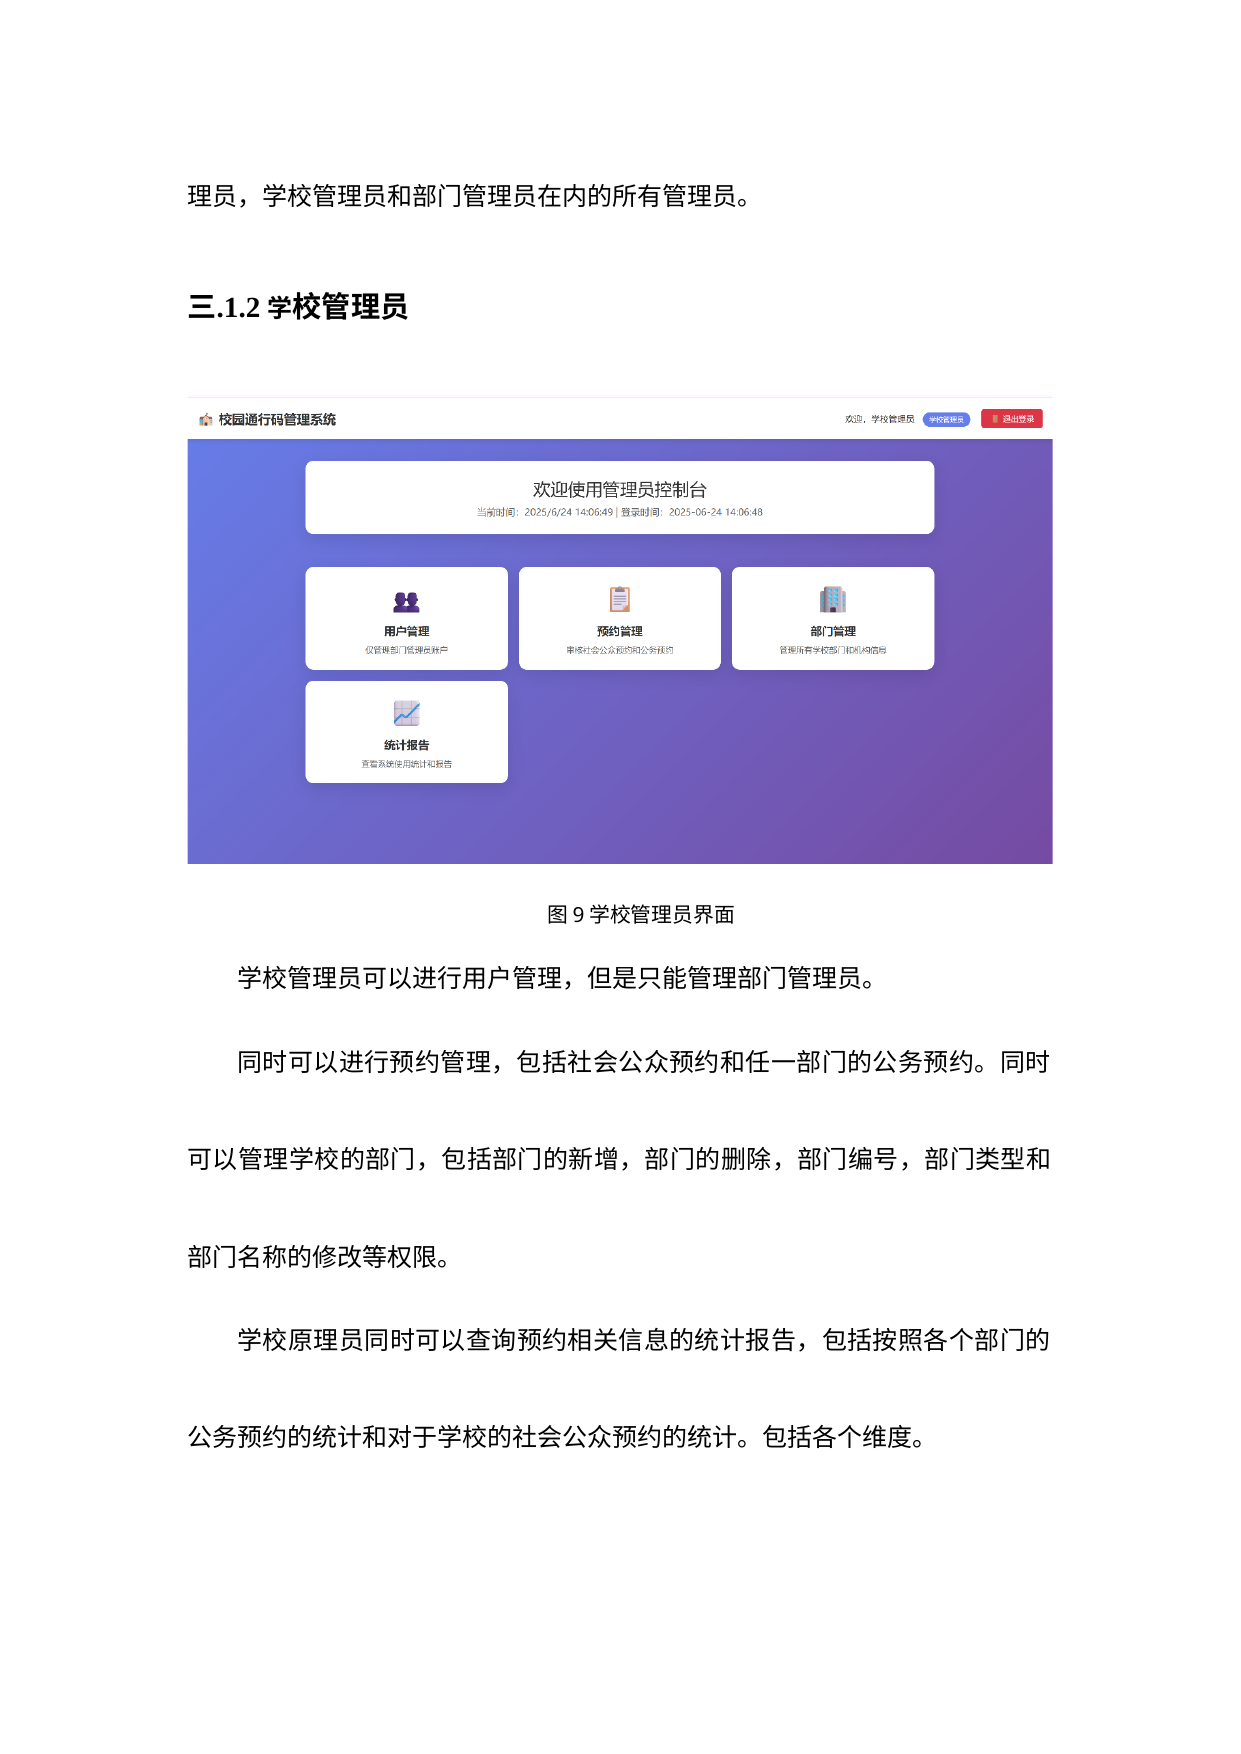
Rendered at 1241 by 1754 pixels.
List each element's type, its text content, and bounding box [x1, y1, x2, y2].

text 同时可以进行预约管理，包括社会公众预约和任一部门的公务预约。同时可以管理学校的部门，包括部门的新增，部门的删除，部门编号，部门类型和部门名称的修改等权限。 [187, 1028, 1053, 1288]
picture [187, 395, 1053, 864]
text 学校管理员可以进行用户管理，但是只能管理部门管理员。 [187, 944, 1053, 1009]
text 学校原理员同时可以查询预约相关信息的统计报告，包括按照各个部门的公务预约的统计和对于学校的社会公众预约的统计。包括各个维度。 [187, 1306, 1053, 1468]
subtitle 学校管理员 [187, 272, 1053, 337]
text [187, 162, 1053, 227]
text 图 9 学校管理员界面 [187, 897, 1053, 929]
